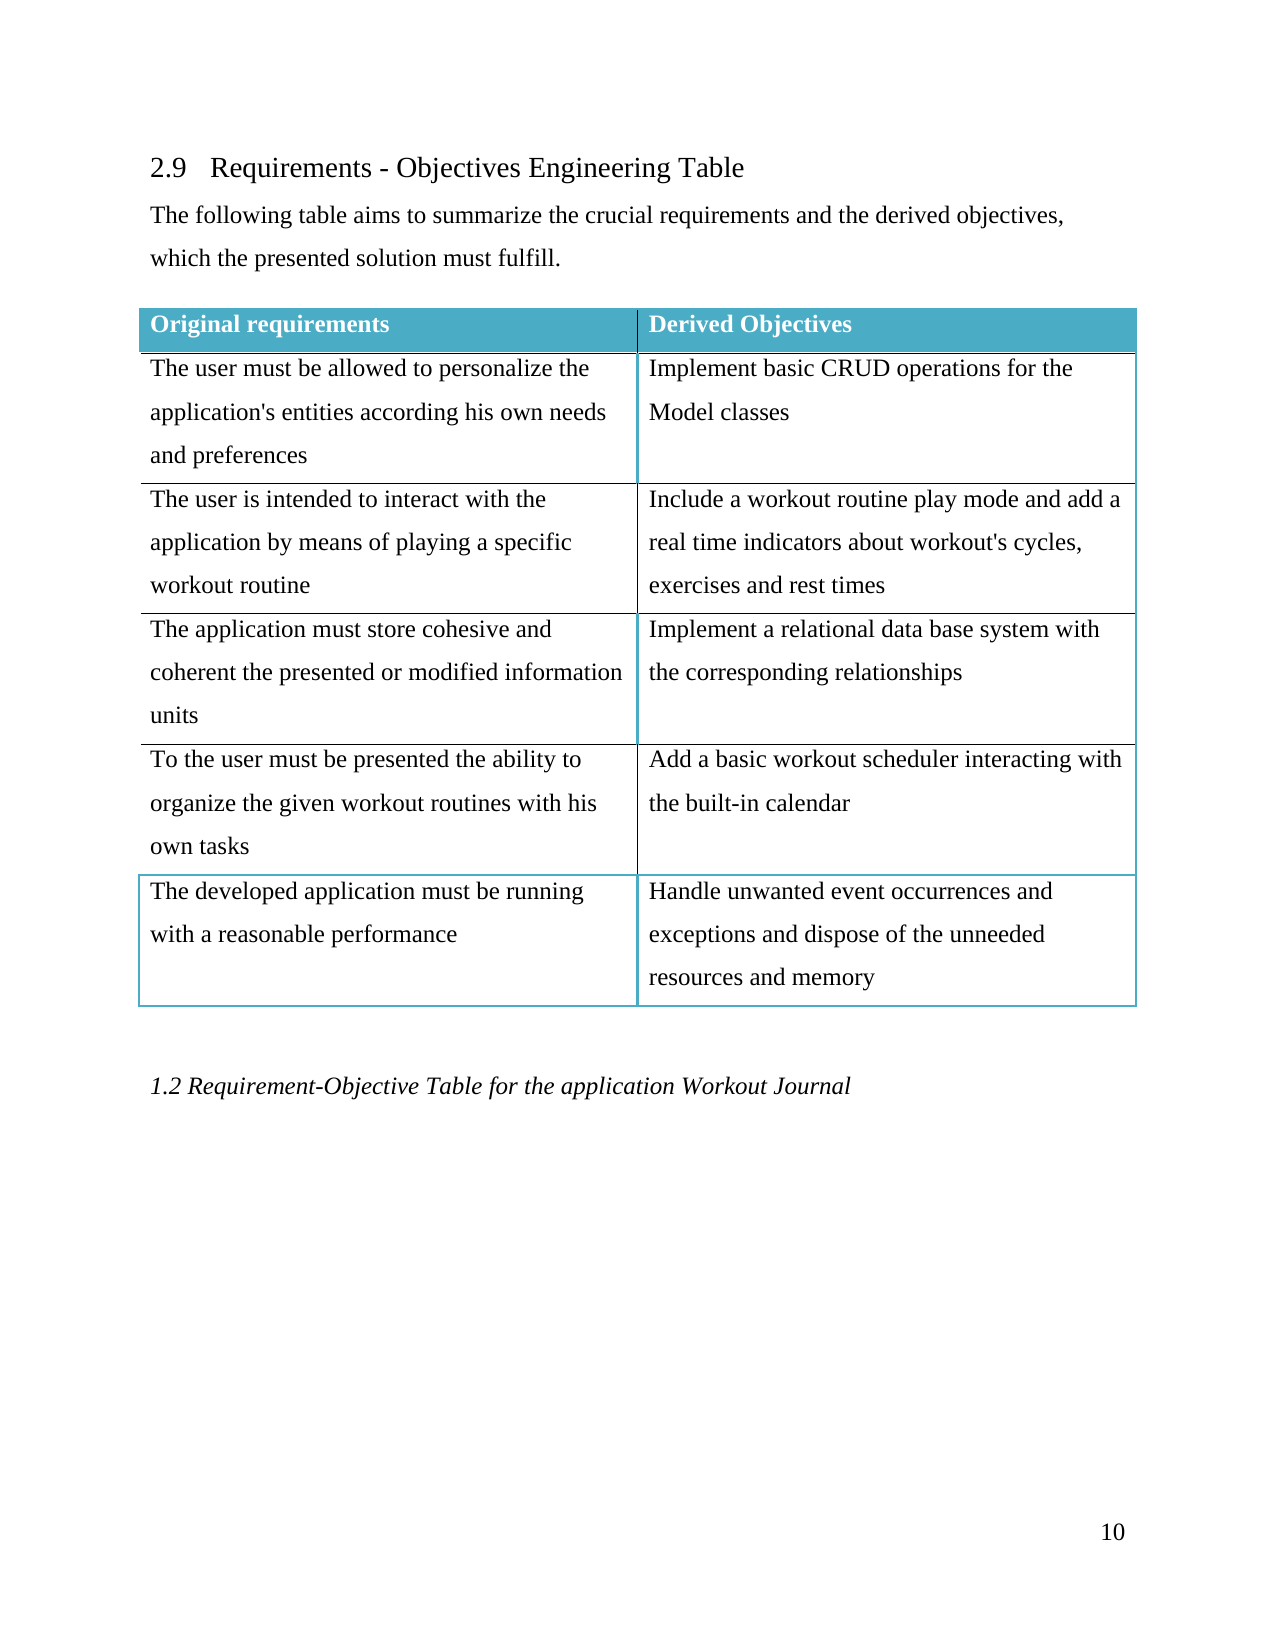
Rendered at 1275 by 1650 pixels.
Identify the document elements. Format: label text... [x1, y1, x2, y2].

table_header Derived Objectives [638, 310, 1135, 352]
subtitle Requirements - Objectives Engineering Table [150, 150, 1125, 183]
table_cell To the user must be presented the ability to organize the given workout routines with his own tasks [139, 744, 637, 874]
table_cell Implement a relational data base system with the corresponding relationships [639, 614, 1135, 743]
table_cell Handle unwanted event occurrences and exceptions and dispose of the unneeded resources and memory [639, 876, 1135, 1005]
table_cell Include a workout routine play mode and add a real time indicators about workout's cycles, exercises and rest times [638, 484, 1135, 613]
text The following table aims to summarize the crucial requirements and the derived objectives, which the presented solution must fulfill. [150, 200, 1125, 272]
table_cell The user is intended to interact with the application by means of playing a specific workout routine [139, 483, 637, 613]
table_cell The application must store cohesive and coherent the presented or modified information units [139, 613, 636, 743]
table_cell The developed application must be running with a reasonable performance [140, 876, 636, 1005]
table_cell Implement basic CRUD operations for the Model classes [639, 354, 1135, 483]
table_cell Add a basic workout scheduler interacting with the built-in calendar [638, 745, 1135, 874]
table_header Original requirements [139, 310, 637, 352]
text 1.2 Requirement-Objective Table for the application Workout Journal [150, 1071, 1125, 1100]
table_cell The user must be allowed to personalize the application's entities according his own needs and preferences [139, 353, 636, 483]
